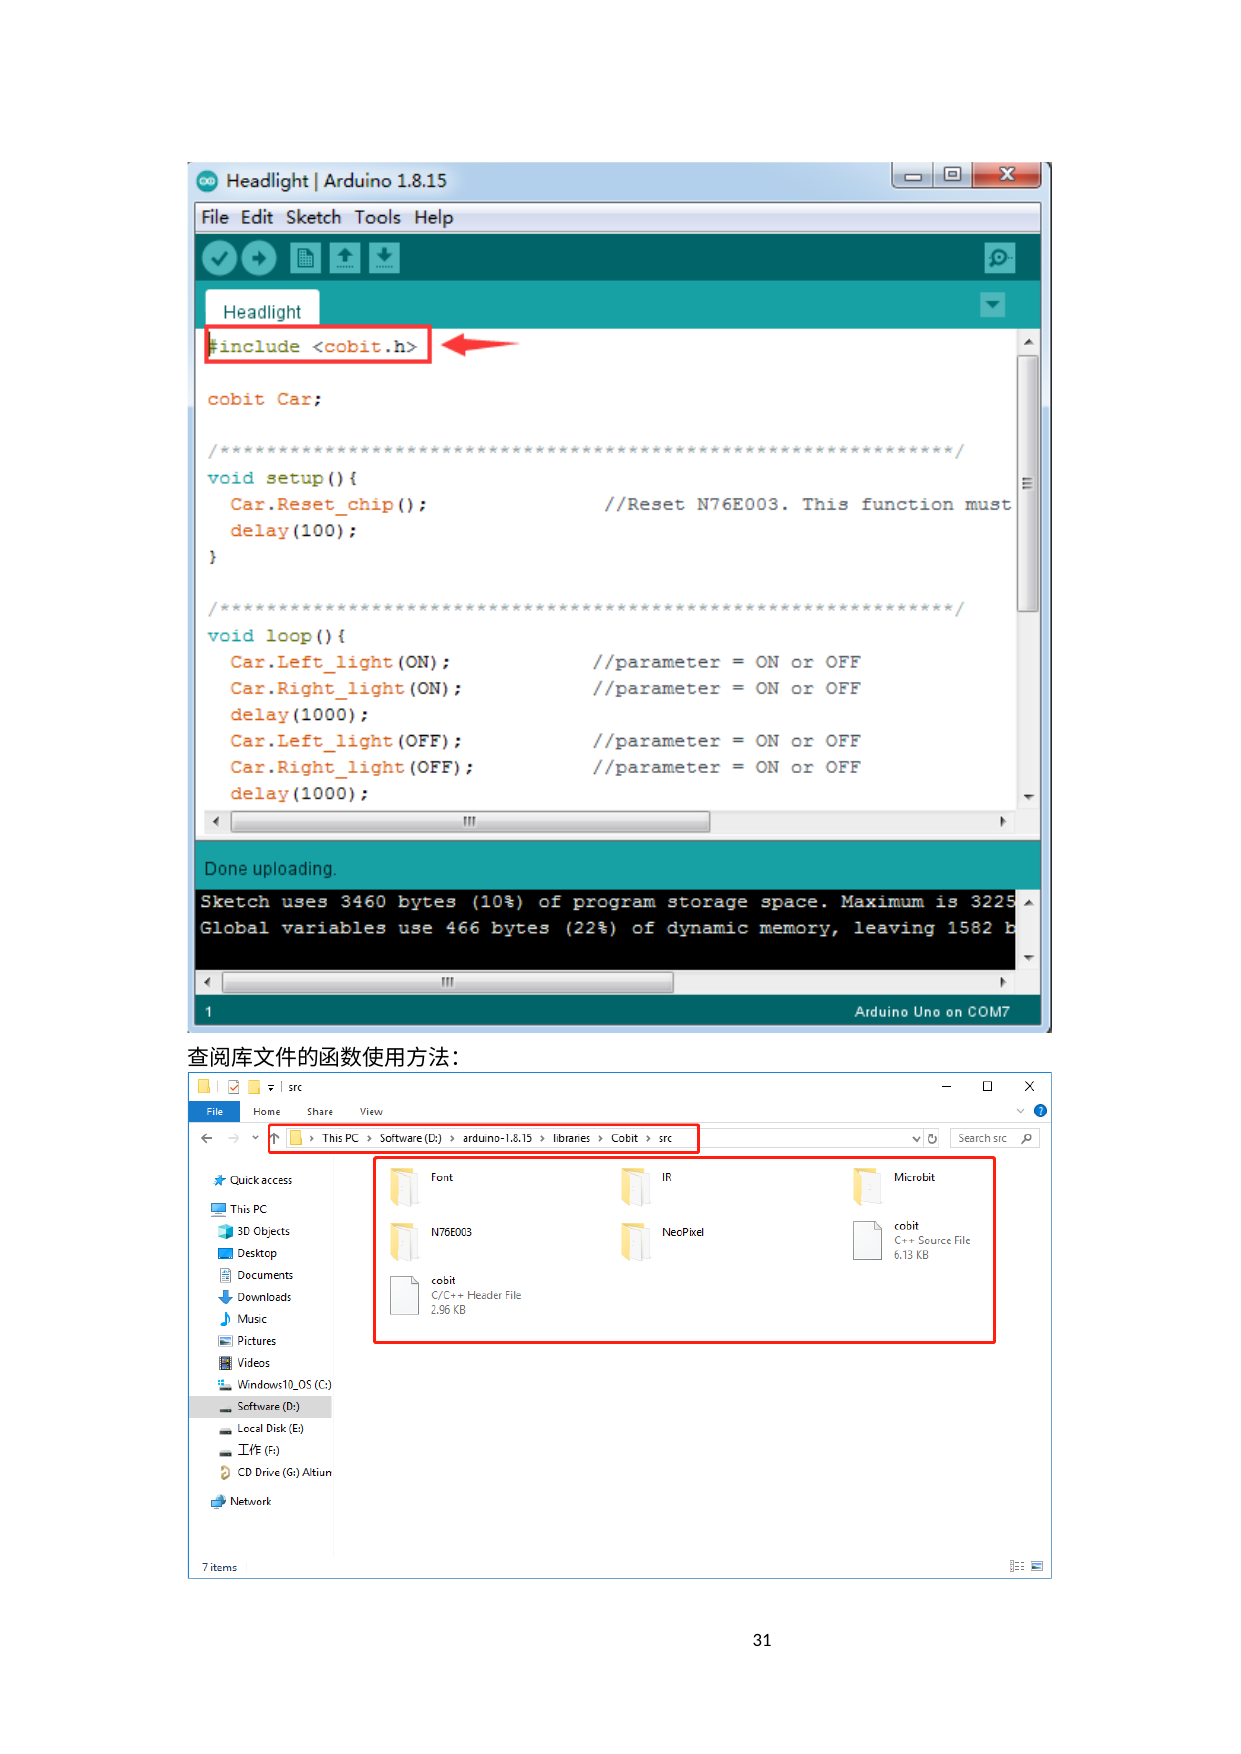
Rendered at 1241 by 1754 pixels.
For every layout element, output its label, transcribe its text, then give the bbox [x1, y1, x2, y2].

picture [187, 162, 1052, 1033]
picture [187, 1072, 1052, 1579]
text 查阅库文件的函数使用方法： [187, 1039, 1053, 1072]
